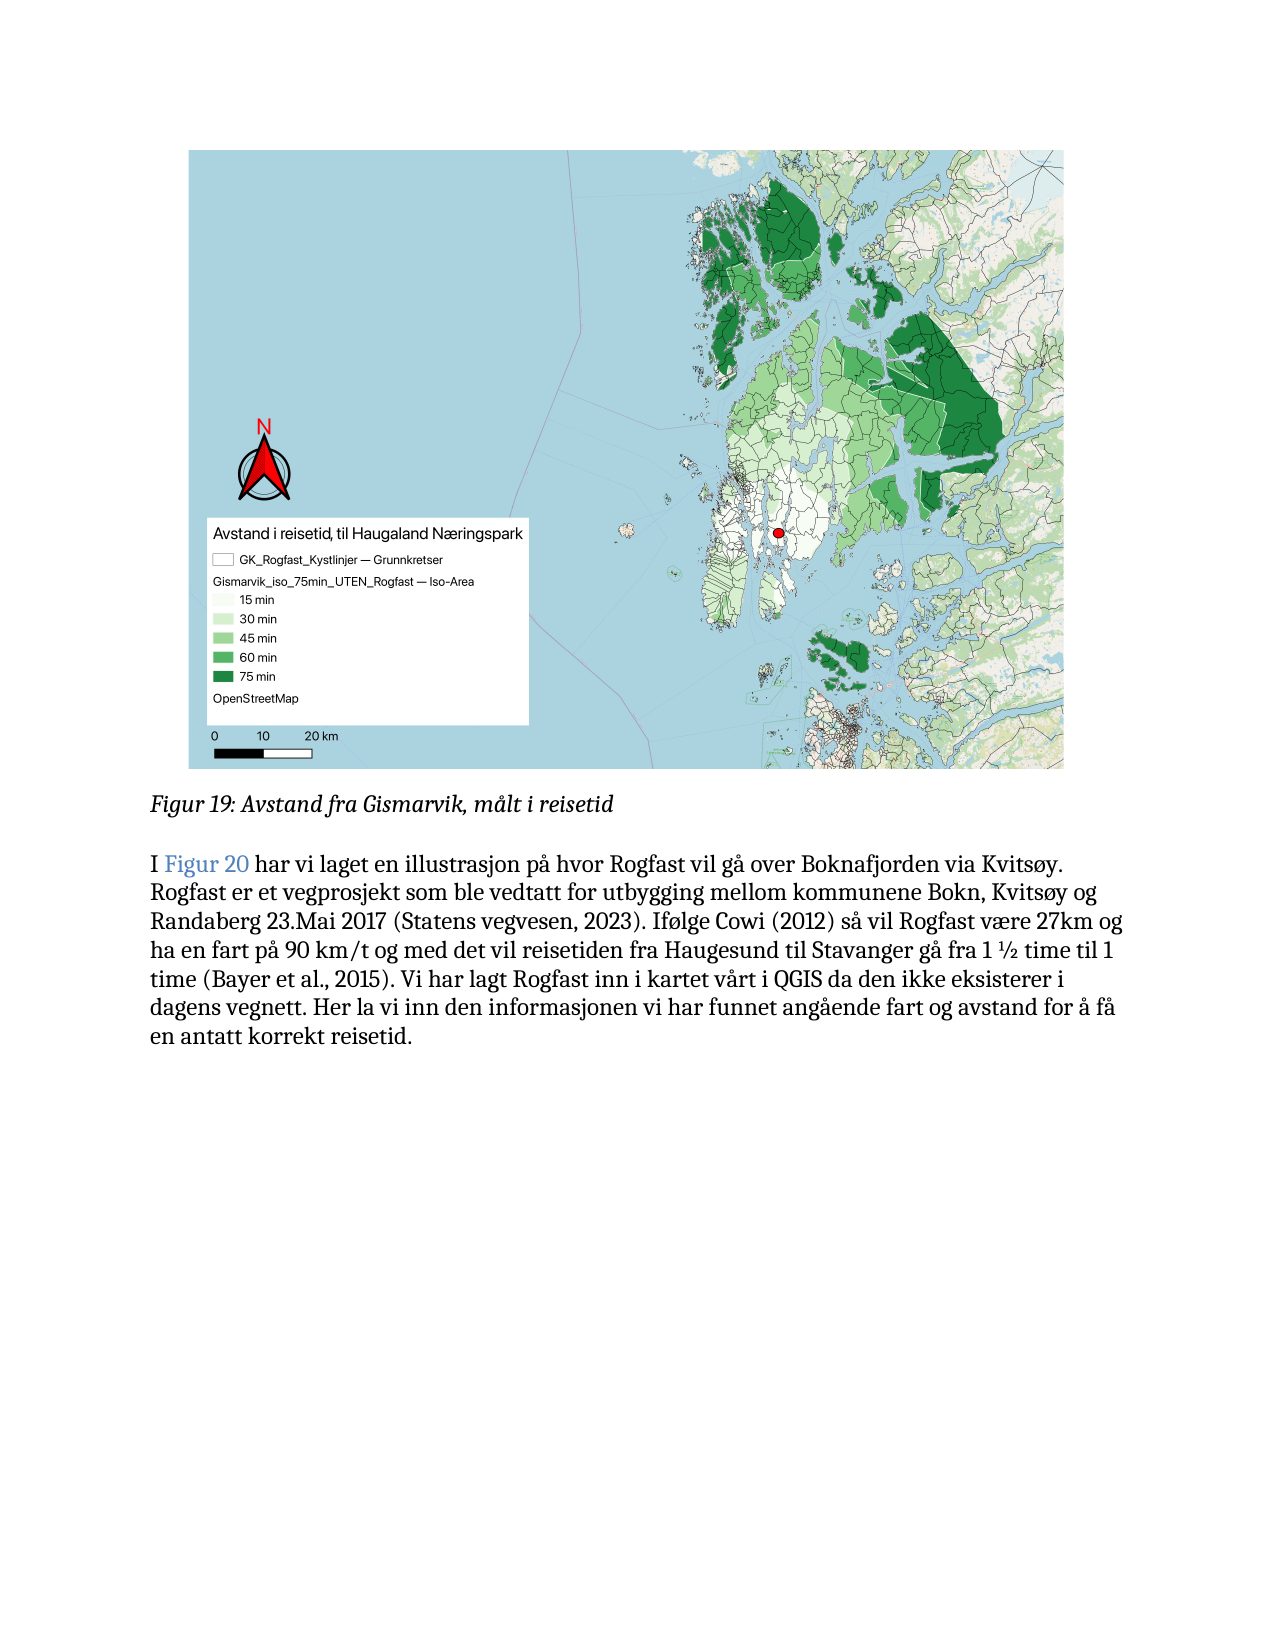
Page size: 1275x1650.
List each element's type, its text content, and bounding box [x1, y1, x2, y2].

text I Figur 20 har vi laget en illustrasjon på hvor Rogfast vil gå over Boknafjorden via Kvitsøy. Rogfast er et vegprosjekt som ble vedtatt for utbygging mellom kommunene Bokn, Kvitsøy og Randaberg 23.Mai 2017 (Statens vegvesen, 2023). Ifølge Cowi (2012) så vil Rogfast være 27km og ha en fart på 90 km/t og med det vil reisetiden fra Haugesund til Stavanger gå fra 1 ½ time til 1 time (Bayer et al., 2015). Vi har lagt Rogfast inn i kartet vårt i QGIS da den ikke eksisterer i dagens vegnett. Her la vi inn den informasjonen vi har funnet angående fart og avstand for å få en antatt korrekt reisetid. [150, 849, 1125, 1051]
picture [188, 150, 1064, 769]
table_header Figur 19: Avstand fra Gismarvik, målt i reisetid [139, 150, 1114, 831]
